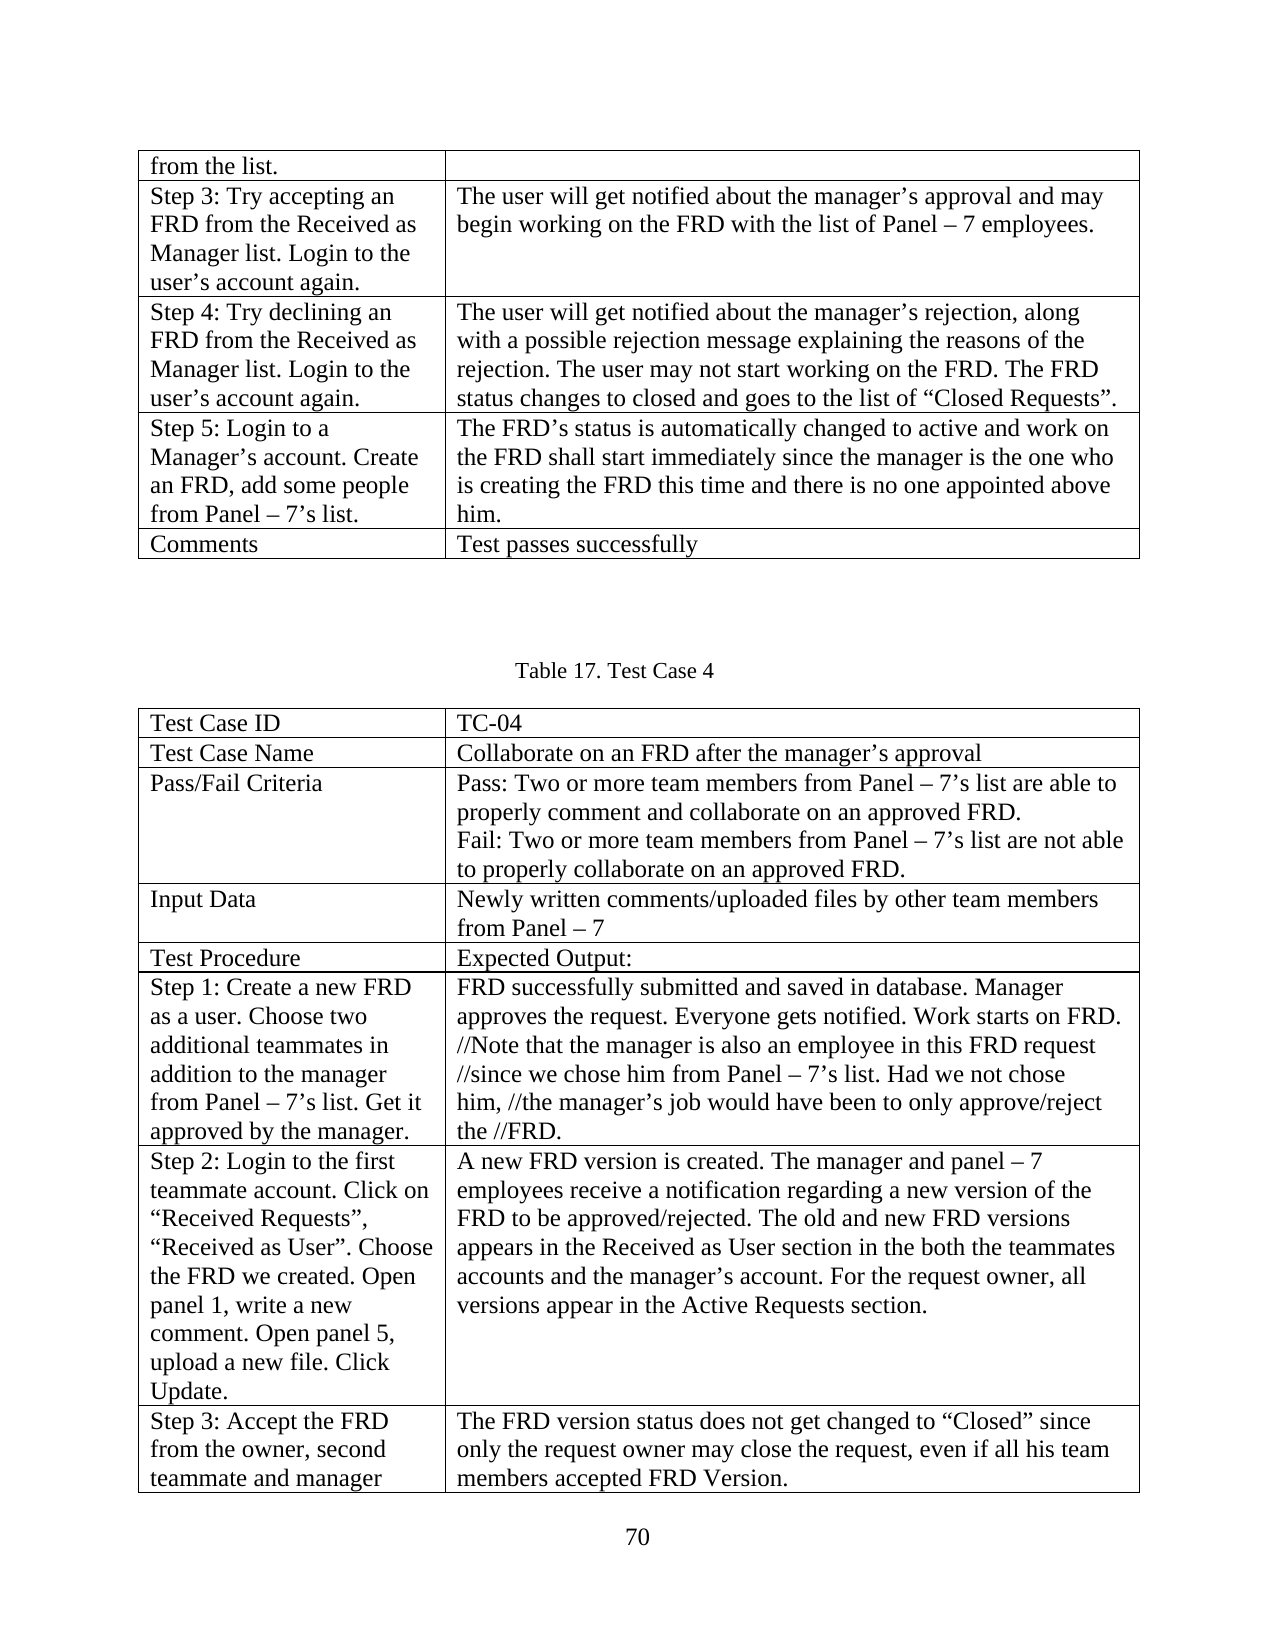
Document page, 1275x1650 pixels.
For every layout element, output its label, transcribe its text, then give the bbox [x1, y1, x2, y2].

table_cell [139, 1406, 445, 1492]
table_cell Step 5: Login to a Manager’s account. Create an FRD, add some people from Panel – 7’s list. [139, 413, 445, 528]
table_cell Expected Output: [446, 943, 1139, 971]
table_cell Step 4: Try declining an FRD from the Received as Manager list. Login to the user’s account again. [139, 297, 445, 412]
table_header Test Case ID [139, 709, 445, 737]
table_cell Step 1: Create a new FRD as a user. Choose two additional teammates in addition to the manager from Panel – 7’s list. Get it approved by the manager. [139, 973, 445, 1145]
table_cell Test Procedure [139, 943, 445, 971]
table_header TC-04 [446, 709, 1139, 737]
table_cell Pass: Two or more team members from Panel – 7’s list are able to properly comment and collaborate on an approved FRD. Fail: Two or more team members from Panel – 7’s list are not able to properly collaborate on an approved FRD. [446, 768, 1139, 883]
table_cell Newly written comments/uploaded files by other team members from Panel – 7 [446, 884, 1139, 942]
table_cell FRD successfully submitted and saved in database. Manager approves the request. Everyone gets notified. Work starts on FRD. //Note that the manager is also an employee in this FRD request //since we chose him from Panel – 7’s list. Had we not chose him, //the manager’s job would have been to only approve/reject the //FRD. [446, 973, 1139, 1145]
table_cell The user will get notified about the manager’s approval and may begin working on the FRD with the list of Panel – 7 employees. [446, 181, 1139, 296]
table_cell The user will get notified about the manager’s rejection, along with a possible rejection message explaining the reasons of the rejection. The user may not start working on the FRD. The FRD status changes to closed and goes to the list of “Closed Requests”. [446, 297, 1139, 412]
table_cell Step 2: Login to the first teammate account. Click on “Received Requests”, “Received as User”. Choose the FRD we created. Open panel 1, write a new comment. Open panel 5, upload a new file. Click Update. [139, 1146, 445, 1405]
table_cell Step 3: Try accepting an FRD from the Received as Manager list. Login to the user’s account again. [139, 181, 445, 296]
table_cell Test Case Name [139, 738, 445, 767]
table_cell Test passes successfully [446, 529, 1139, 558]
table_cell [139, 151, 445, 180]
table_cell Pass/Fail Criteria [139, 768, 445, 883]
table_cell Input Data [139, 884, 445, 942]
table_cell A new FRD version is created. The manager and panel – 7 employees receive a notification regarding a new version of the FRD to be approved/rejected. The old and new FRD versions appears in the Received as User section in the both the teammates accounts and the manager’s account. For the request owner, all versions appear in the Active Requests section. [446, 1146, 1139, 1405]
table_cell Collaborate on an FRD after the manager’s approval [446, 738, 1139, 767]
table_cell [446, 151, 1139, 180]
table_cell The FRD’s status is automatically changed to active and work on the FRD shall start immediately since the manager is the one who is creating the FRD this time and there is no one appointed above him. [446, 413, 1139, 528]
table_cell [446, 1406, 1139, 1492]
table_cell Comments [139, 529, 445, 558]
